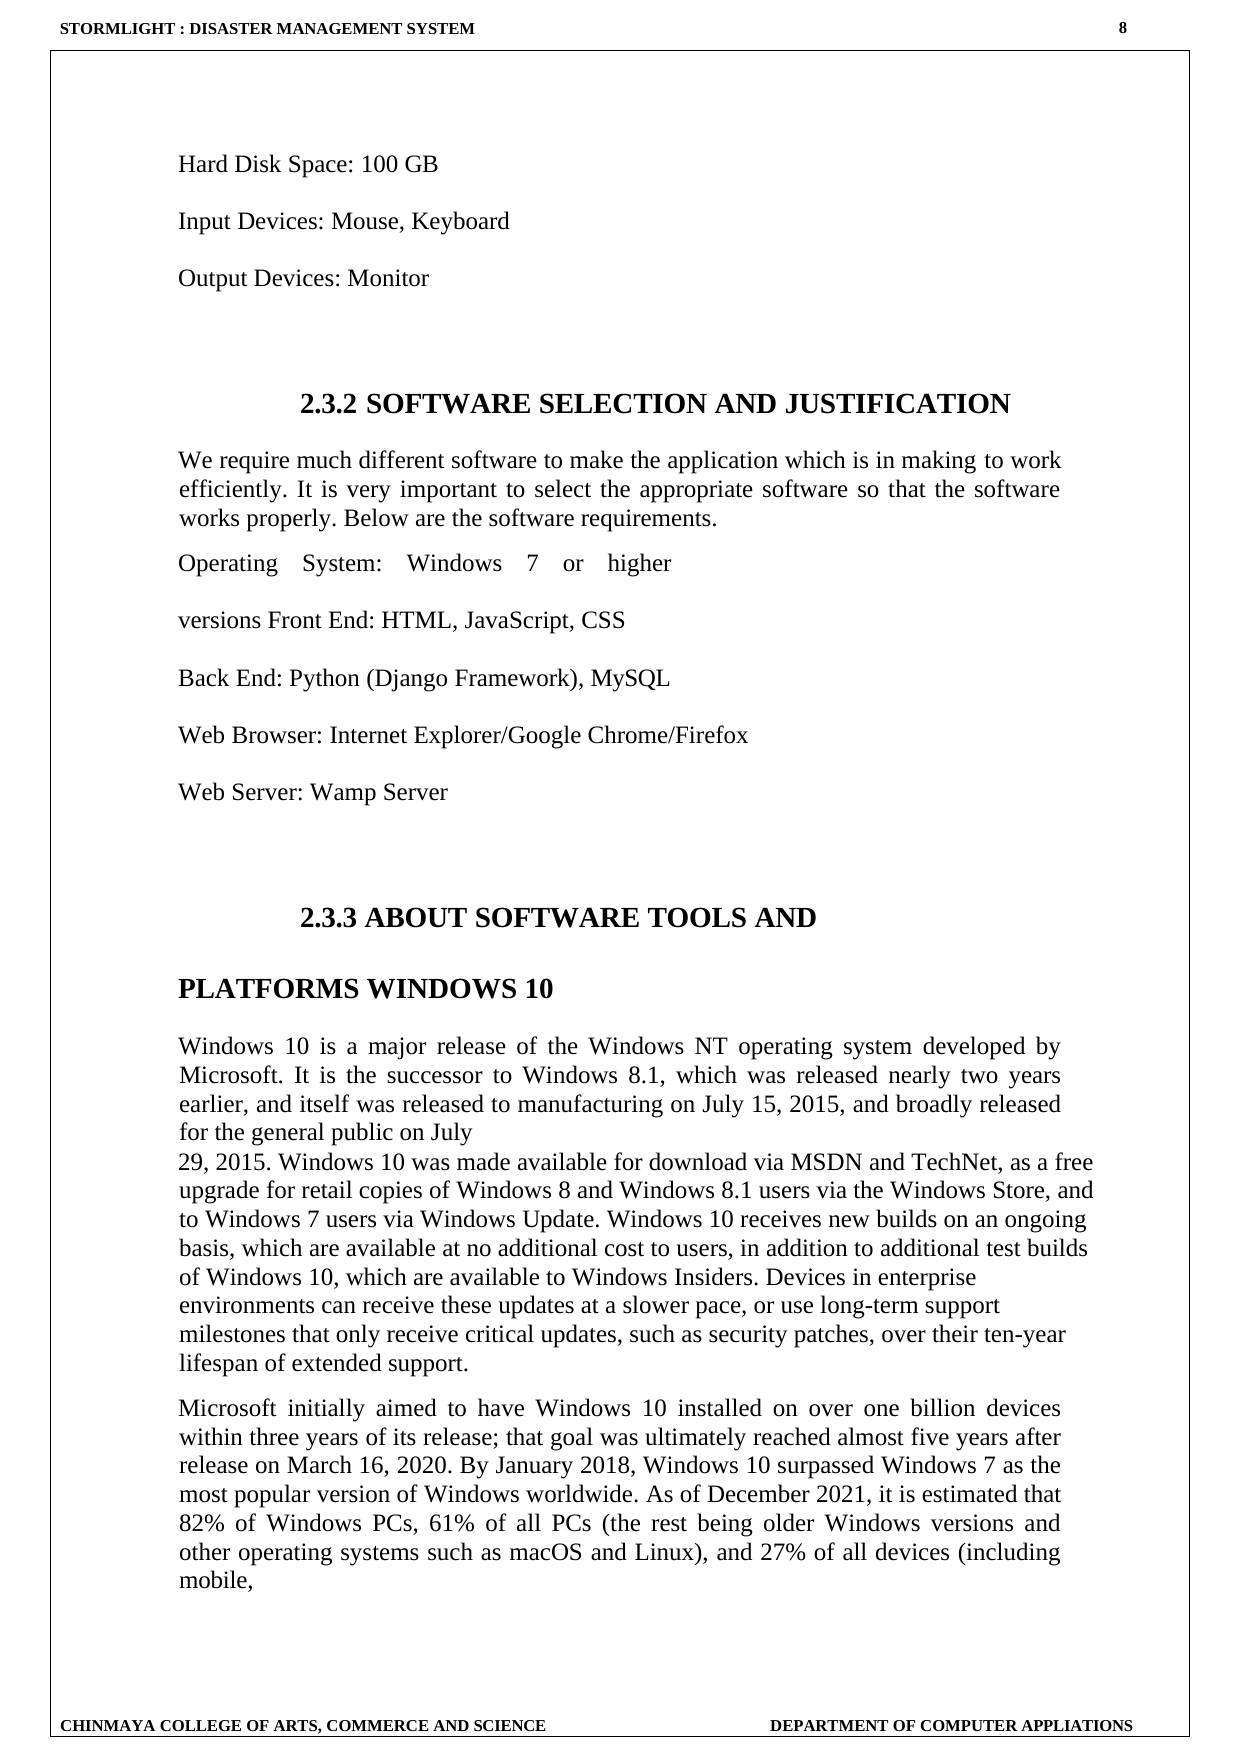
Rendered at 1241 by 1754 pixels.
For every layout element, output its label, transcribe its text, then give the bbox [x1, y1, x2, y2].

text Hard Disk Space: 100 GB [178, 149, 1115, 178]
text Microsoft initially aimed to have Windows 10 installed on over one billion devices within three years of its release; that goal was ultimately reached almost five years after release on March 16, 2020. By January 2018, Windows 10 surpassed Windows 7 as the most popular version of Windows worldwide. As of December 2021, it is estimated that 82% of Windows PCs, 61% of all PCs (the rest being older Windows versions and other operating systems such as macOS and Linux), and 27% of all devices (including mobile, [178, 1393, 1062, 1594]
text Back End: Python (Django Framework), MySQL [178, 663, 1115, 691]
subtitle SOFTWARE SELECTION AND JUSTIFICATION [300, 386, 1115, 419]
text 29, 2015. Windows 10 was made available for download via MSDN and TechNet, as a free upgrade for retail copies of Windows 8 and Windows 8.1 users via the Windows Store, and to Windows 7 users via Windows Update. Windows 10 receives new builds on an ongoing basis, which are available at no additional cost to users, in addition to additional test builds of Windows 10, which are available to Windows Insiders. Devices in enterprise environments can receive these updates at a slower pace, or use long-term support milestones that only receive critical updates, such as security patches, over their ten-year lifespan of extended support. [178, 1147, 1098, 1377]
subtitle ABOUT SOFTWARE TOOLS AND PLATFORMS WINDOWS 10 [178, 861, 1002, 1005]
text Windows 10 is a major release of the Windows NT operating system developed by Microsoft. It is the successor to Windows 8.1, which was released nearly two years earlier, and itself was released to manufacturing on July 15, 2015, and broadly released for the general public on July [178, 1031, 1062, 1146]
text Web Browser: Internet Explorer/Google Chrome/Firefox Web Server: Wamp Server [178, 720, 774, 806]
text Operating System: Windows 7 or higher versions Front End: HTML, JavaScript, CSS [178, 548, 671, 634]
text We require much different software to make the application which is in making to work efficiently. It is very important to select the appropriate software so that the software works properly. Below are the software requirements. [178, 445, 1062, 531]
text Input Devices: Mouse, Keyboard Output Devices: Monitor [178, 206, 571, 292]
